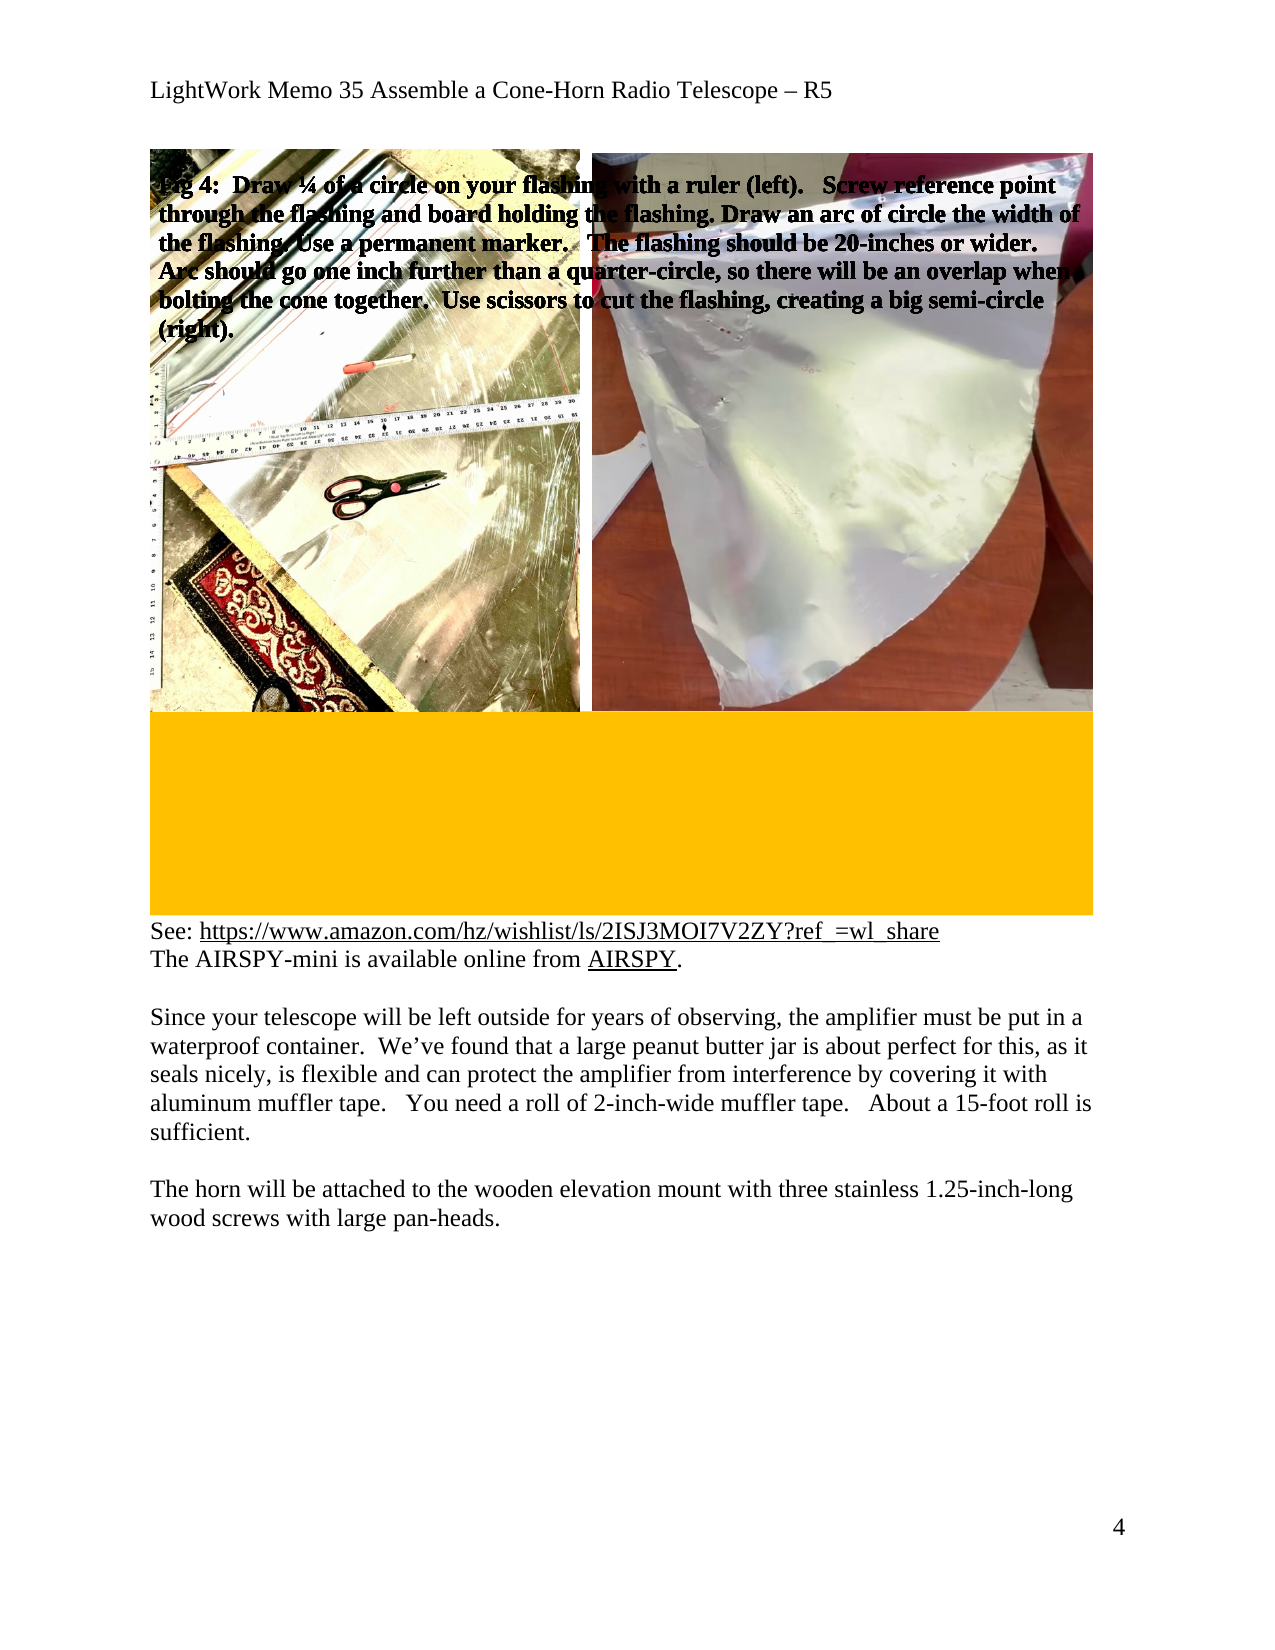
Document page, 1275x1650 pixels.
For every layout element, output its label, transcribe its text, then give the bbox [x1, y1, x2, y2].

text The AIRSPY-mini is available online from AIRSPY. [150, 944, 1125, 973]
picture [592, 153, 1093, 711]
text The horn will be attached to the wooden elevation mount with three stainless 1.25-inch-long wood screws with large pan-heads. [150, 1174, 1125, 1232]
text Since your telescope will be left outside for years of observing, the amplifier must be put in a waterproof container. We’ve found that a large peanut butter jar is about perfect for this, as it seals nicely, is flexible and can protect the amplifier from interference by covering it with aluminum muffler tape. You need a roll of 2-inch-wide muffler tape. About a 15-foot roll is sufficient. [150, 1002, 1125, 1146]
picture [150, 149, 580, 712]
